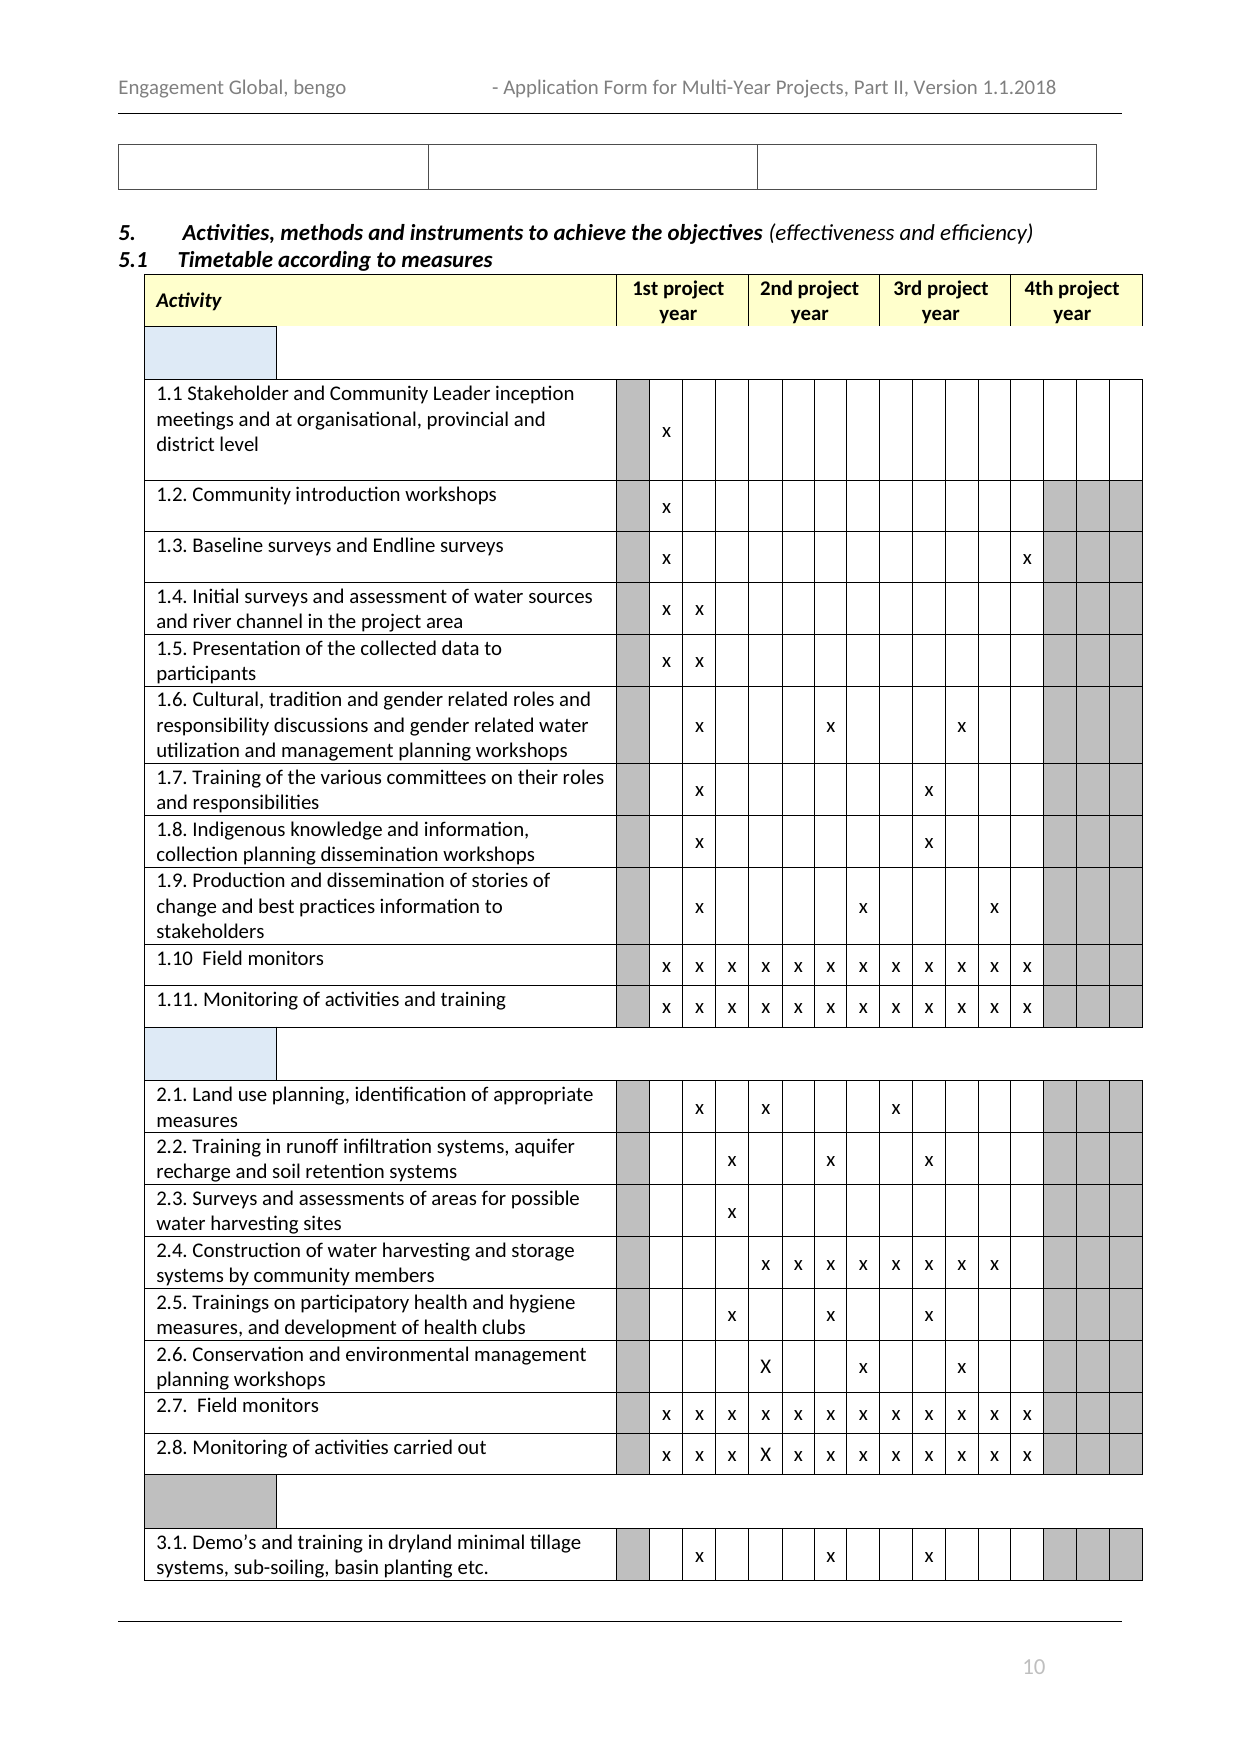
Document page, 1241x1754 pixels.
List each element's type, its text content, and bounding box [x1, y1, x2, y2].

table_cell [617, 986, 649, 1027]
table_cell [1011, 816, 1043, 867]
table_cell [683, 1237, 715, 1288]
table_cell [946, 1133, 978, 1184]
table_header 3rd project year [880, 275, 1010, 326]
table_cell x [716, 1133, 748, 1184]
table_cell [617, 764, 649, 815]
table_cell [815, 1341, 846, 1392]
table_cell [1044, 532, 1076, 582]
table_cell [880, 1529, 912, 1580]
table_cell [1011, 687, 1043, 763]
table_cell [1011, 764, 1043, 815]
table_cell x [783, 1237, 814, 1288]
table_cell [650, 1081, 682, 1132]
table_cell [946, 635, 978, 686]
table_cell 2.2. Training in runoff infiltration systems, aquifer recharge and soil retention systems [145, 1133, 616, 1184]
table_cell [847, 1133, 879, 1184]
table_cell [1110, 481, 1142, 531]
table_cell [749, 380, 782, 480]
table_cell [979, 1341, 1010, 1392]
table_cell [1110, 1393, 1142, 1433]
table_cell X [749, 1434, 782, 1474]
table_cell [617, 687, 649, 763]
table_cell [650, 764, 682, 815]
table_cell x [815, 1434, 846, 1474]
table_cell [783, 1529, 814, 1580]
table_cell [749, 816, 782, 867]
table_cell x [749, 945, 782, 985]
table_cell 2.5. Trainings on participatory health and hygiene measures, and development of health clubs [145, 1289, 616, 1340]
table_cell [1110, 1133, 1142, 1184]
table_cell [946, 764, 978, 815]
table_cell [847, 1081, 879, 1132]
table_cell x [847, 1393, 879, 1433]
table_cell [913, 481, 945, 531]
table_cell x [847, 986, 879, 1027]
table_cell [979, 1081, 1010, 1132]
table_cell x [683, 635, 715, 686]
table_cell x [716, 1393, 748, 1433]
table_cell [749, 868, 782, 944]
table_cell x [1011, 1434, 1043, 1474]
table_cell [1011, 481, 1043, 531]
table_cell [145, 1475, 276, 1528]
table_cell [979, 532, 1010, 582]
table_cell [1077, 1393, 1109, 1433]
table_cell [880, 635, 912, 686]
table_cell [815, 583, 846, 634]
table_cell x [1011, 532, 1043, 582]
table_cell [1077, 1341, 1109, 1392]
table_cell x [913, 816, 945, 867]
table_cell 2.4. Construction of water harvesting and storage systems by community members [145, 1237, 616, 1288]
table_cell x [716, 945, 748, 985]
table_cell x [683, 1529, 715, 1580]
table_cell [1110, 1185, 1142, 1236]
table_cell [617, 380, 649, 480]
table_cell x [913, 1289, 945, 1340]
table_cell [880, 380, 912, 480]
table_cell [617, 1133, 649, 1184]
table_cell 2.7. Field monitors [145, 1393, 616, 1433]
table_cell [617, 1434, 649, 1474]
table_cell [650, 1289, 682, 1340]
table_cell [617, 583, 649, 634]
table_cell x [683, 1434, 715, 1474]
table_cell [617, 1529, 649, 1580]
table_cell [979, 687, 1010, 763]
table_cell [1044, 1393, 1076, 1433]
table_cell [783, 687, 814, 763]
table_cell [847, 583, 879, 634]
table_cell x [913, 1393, 945, 1433]
table_cell x [749, 986, 782, 1027]
table_cell [617, 1289, 649, 1340]
table_cell x [913, 1133, 945, 1184]
table_cell [979, 1185, 1010, 1236]
table_cell [1077, 1237, 1109, 1288]
table_cell [880, 764, 912, 815]
table_cell 1.6. Cultural, tradition and gender related roles and responsibility discussions and gender related water utilization and management planning workshops [145, 687, 616, 763]
table_cell x [913, 986, 945, 1027]
table_cell [650, 687, 682, 763]
table_cell x [683, 1393, 715, 1433]
table_cell [716, 1081, 748, 1132]
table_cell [758, 145, 1096, 188]
table_cell [913, 1341, 945, 1392]
table_cell [749, 532, 782, 582]
table_cell x [880, 1393, 912, 1433]
table_cell [1077, 986, 1109, 1027]
table_cell x [847, 945, 879, 985]
table_cell x [946, 1237, 978, 1288]
table_cell [749, 1529, 782, 1580]
table_cell [979, 764, 1010, 815]
table_cell [946, 380, 978, 480]
table_cell [815, 764, 846, 815]
table_cell [617, 868, 649, 944]
table_cell x [749, 1237, 782, 1288]
table_cell [946, 1289, 978, 1340]
table_cell 2.8. Monitoring of activities carried out [145, 1434, 616, 1474]
table_cell 1.1 Stakeholder and Community Leader inception meetings and at organisational, provincial and district level [145, 380, 616, 480]
table_cell [1011, 1529, 1043, 1580]
table_cell [1110, 764, 1142, 815]
table_cell [749, 764, 782, 815]
table_cell [1044, 1185, 1076, 1236]
table_cell [847, 687, 879, 763]
table_header 4th project year [1011, 275, 1142, 326]
table_cell [1097, 144, 1123, 188]
table_cell x [716, 1289, 748, 1340]
table_cell x [650, 635, 682, 686]
table_cell x [716, 986, 748, 1027]
table_cell [749, 1289, 782, 1340]
table_cell [815, 532, 846, 582]
table_cell x [1011, 1393, 1043, 1433]
table_cell x [716, 1434, 748, 1474]
table_cell x [650, 1393, 682, 1433]
table_cell x [650, 532, 682, 582]
table_cell [650, 1133, 682, 1184]
table_cell [946, 583, 978, 634]
table_cell x [913, 945, 945, 985]
table_cell [1077, 945, 1109, 985]
table_cell x [683, 816, 715, 867]
table_cell x [815, 1237, 846, 1288]
table_cell [617, 1393, 649, 1433]
table_cell [716, 687, 748, 763]
table_cell x [847, 868, 879, 944]
table_cell [946, 816, 978, 867]
table_cell x [815, 687, 846, 763]
table_cell [815, 868, 846, 944]
table_cell x [683, 687, 715, 763]
table_cell x [749, 1081, 782, 1132]
table_cell [1044, 1081, 1076, 1132]
table_cell [1077, 1081, 1109, 1132]
table_cell x [650, 481, 682, 531]
table_header 2nd project year [749, 275, 879, 326]
table_cell [913, 1185, 945, 1236]
table_cell [1110, 986, 1142, 1027]
table_cell x [650, 583, 682, 634]
table_cell [617, 1237, 649, 1288]
table_cell [1077, 764, 1109, 815]
table_cell [1077, 481, 1109, 531]
table_cell [847, 380, 879, 480]
table_cell [783, 1289, 814, 1340]
table_cell x [913, 1434, 945, 1474]
table_cell [880, 532, 912, 582]
table_cell [1011, 1237, 1043, 1288]
table_cell x [880, 986, 912, 1027]
table_cell [880, 1289, 912, 1340]
table_cell [880, 1341, 912, 1392]
table_cell x [979, 868, 1010, 944]
table_cell [683, 1185, 715, 1236]
table_cell [1110, 380, 1142, 480]
table_cell [783, 1341, 814, 1392]
table_cell [650, 868, 682, 944]
table_cell [1044, 868, 1076, 944]
table_cell x [979, 945, 1010, 985]
table_cell [847, 532, 879, 582]
table_cell [1110, 1434, 1142, 1474]
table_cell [429, 145, 757, 188]
table_cell [683, 1341, 715, 1392]
table_cell [1110, 868, 1142, 944]
table_cell x [946, 1393, 978, 1433]
table_cell [1011, 1081, 1043, 1132]
table_cell [1077, 1289, 1109, 1340]
table_cell [1044, 945, 1076, 985]
table_cell 1.4. Initial surveys and assessment of water sources and river channel in the project area [145, 583, 616, 634]
table_cell [1044, 1341, 1076, 1392]
table_cell [783, 1185, 814, 1236]
table_cell [716, 481, 748, 531]
table_cell x [979, 1237, 1010, 1288]
table_cell [145, 1028, 276, 1080]
table_cell 2.6. Conservation and environmental management planning workshops [145, 1341, 616, 1392]
table_cell [946, 481, 978, 531]
table_cell [1011, 635, 1043, 686]
table_cell [1077, 868, 1109, 944]
table_cell [1110, 945, 1142, 985]
table_cell [716, 868, 748, 944]
table_cell [1077, 583, 1109, 634]
table_cell [1077, 1529, 1109, 1580]
table_cell [783, 635, 814, 686]
table_cell [815, 380, 846, 480]
table_cell x [880, 1237, 912, 1288]
table_cell [979, 635, 1010, 686]
table_cell [1044, 986, 1076, 1027]
table_cell x [880, 1434, 912, 1474]
table_cell [1044, 1237, 1076, 1288]
table_cell [1044, 635, 1076, 686]
table_cell [1044, 1289, 1076, 1340]
table_cell [1011, 1185, 1043, 1236]
table_cell [946, 532, 978, 582]
table_cell x [946, 1434, 978, 1474]
table_cell [1044, 380, 1076, 480]
table_cell x [683, 945, 715, 985]
table_cell [815, 816, 846, 867]
table_cell [650, 1237, 682, 1288]
table_cell x [847, 1237, 879, 1288]
table_cell [815, 1185, 846, 1236]
table_cell [749, 1185, 782, 1236]
table_cell x [815, 1529, 846, 1580]
table_cell [617, 1081, 649, 1132]
table_cell [913, 868, 945, 944]
table_cell x [783, 1393, 814, 1433]
table_cell 1.3. Baseline surveys and Endline surveys [145, 532, 616, 582]
table_cell x [979, 986, 1010, 1027]
table_cell 1.8. Indigenous knowledge and information, collection planning dissemination workshops [145, 816, 616, 867]
table_cell [716, 816, 748, 867]
table_cell X [749, 1341, 782, 1392]
table_cell 1.11. Monitoring of activities and training [145, 986, 616, 1027]
table_cell [716, 1237, 748, 1288]
table_cell [716, 583, 748, 634]
table_cell [1110, 1341, 1142, 1392]
table_cell [749, 583, 782, 634]
table_cell [1011, 1289, 1043, 1340]
table_cell [1044, 816, 1076, 867]
table_cell x [847, 1434, 879, 1474]
table_cell x [683, 1081, 715, 1132]
table_cell [716, 1341, 748, 1392]
table_cell 1.2. Community introduction workshops [145, 481, 616, 531]
table_cell x [815, 945, 846, 985]
table_cell x [946, 1341, 978, 1392]
table_cell [880, 481, 912, 531]
table_cell [913, 1081, 945, 1132]
table_cell [979, 1289, 1010, 1340]
table_cell x [1011, 986, 1043, 1027]
table_cell [913, 635, 945, 686]
table_cell [617, 532, 649, 582]
table_cell [749, 635, 782, 686]
table_cell [979, 481, 1010, 531]
table_cell x [650, 986, 682, 1027]
table_cell x [749, 1393, 782, 1433]
table_cell [783, 1081, 814, 1132]
table_cell [1110, 1237, 1142, 1288]
table_cell 1.10 Field monitors [145, 945, 616, 985]
table_cell [617, 1185, 649, 1236]
table_cell [1077, 1133, 1109, 1184]
table_cell [749, 1133, 782, 1184]
table_cell [650, 1341, 682, 1392]
table_cell [716, 764, 748, 815]
table_cell [1044, 481, 1076, 531]
table_cell 2.3. Surveys and assessments of areas for possible water harvesting sites [145, 1185, 616, 1236]
table_cell x [815, 1393, 846, 1433]
table_cell x [979, 1434, 1010, 1474]
table_cell [716, 380, 748, 480]
table_cell x [683, 868, 715, 944]
table_cell [946, 1081, 978, 1132]
table_cell x [815, 1133, 846, 1184]
table_cell x [946, 986, 978, 1027]
table_cell [683, 532, 715, 582]
table_cell [913, 380, 945, 480]
table_cell [783, 764, 814, 815]
table_cell [1110, 1081, 1142, 1132]
table_cell [683, 380, 715, 480]
table_cell [1110, 532, 1142, 582]
table_cell [1110, 816, 1142, 867]
table_cell [979, 816, 1010, 867]
table_cell [1077, 380, 1109, 480]
table_cell [1044, 764, 1076, 815]
table_cell x [1011, 945, 1043, 985]
table_cell [847, 1529, 879, 1580]
table_cell x [683, 986, 715, 1027]
table_cell [1044, 583, 1076, 634]
table_cell x [815, 986, 846, 1027]
table_cell [617, 635, 649, 686]
table_cell [847, 1185, 879, 1236]
table_cell [783, 1133, 814, 1184]
table_cell [979, 1529, 1010, 1580]
table_cell [1077, 687, 1109, 763]
table_cell [1044, 1133, 1076, 1184]
table_cell x [913, 1529, 945, 1580]
table_cell 1.5. Presentation of the collected data to participants [145, 635, 616, 686]
table_cell [880, 583, 912, 634]
text 5.1 Timetable according to measures [118, 246, 1122, 274]
table_cell x [783, 945, 814, 985]
table_cell [847, 481, 879, 531]
table_cell [847, 816, 879, 867]
table_cell [847, 635, 879, 686]
table_cell [783, 583, 814, 634]
table_cell [1077, 1185, 1109, 1236]
table_cell [946, 1529, 978, 1580]
table_cell x [979, 1393, 1010, 1433]
table_cell [1011, 1341, 1043, 1392]
table_cell [683, 1289, 715, 1340]
table_cell [979, 583, 1010, 634]
table_cell x [946, 945, 978, 985]
table_cell [880, 868, 912, 944]
table_cell [880, 1185, 912, 1236]
table_cell [783, 816, 814, 867]
table_cell x [946, 687, 978, 763]
table_cell [716, 1529, 748, 1580]
table_cell x [783, 986, 814, 1027]
table_cell [783, 532, 814, 582]
table_cell x [847, 1341, 879, 1392]
table_cell [617, 816, 649, 867]
table_cell [880, 1133, 912, 1184]
table_header Activity [145, 275, 616, 326]
table_cell [683, 1133, 715, 1184]
table_cell [880, 687, 912, 763]
table_cell [1110, 1289, 1142, 1340]
table_cell [1044, 1434, 1076, 1474]
text 5. Activities, methods and instruments to achieve the objectives (effectiveness and efficiency) [118, 218, 1122, 246]
table_cell [617, 1341, 649, 1392]
table_cell [650, 1185, 682, 1236]
table_cell x [683, 583, 715, 634]
table_cell x [683, 764, 715, 815]
table_cell [1110, 687, 1142, 763]
table_cell [1110, 635, 1142, 686]
table_cell [783, 868, 814, 944]
table_cell [1077, 1434, 1109, 1474]
table_cell [1044, 1529, 1076, 1580]
table_cell 1.9. Production and dissemination of stories of change and best practices information to stakeholders [145, 868, 616, 944]
table_cell [880, 816, 912, 867]
table_cell [1110, 1529, 1142, 1580]
table_cell 2.1. Land use planning, identification of appropriate measures [145, 1081, 616, 1132]
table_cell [119, 145, 428, 188]
table_cell [847, 764, 879, 815]
table_cell x [913, 1237, 945, 1288]
table_cell x [880, 945, 912, 985]
table_cell [783, 481, 814, 531]
table_cell [913, 583, 945, 634]
table_cell x [880, 1081, 912, 1132]
table_cell 1.7. Training of the various committees on their roles and responsibilities [145, 764, 616, 815]
table_cell [716, 532, 748, 582]
table_cell [683, 481, 715, 531]
table_cell x [716, 1185, 748, 1236]
table_cell [1077, 532, 1109, 582]
table_cell [946, 1185, 978, 1236]
table_cell x [913, 764, 945, 815]
table_cell [1044, 687, 1076, 763]
table_cell [1110, 583, 1142, 634]
table_cell [1011, 583, 1043, 634]
table_cell [847, 1289, 879, 1340]
table_cell x [815, 1289, 846, 1340]
table_cell [749, 481, 782, 531]
table_cell [979, 1133, 1010, 1184]
table_cell [815, 1081, 846, 1132]
table_cell [815, 481, 846, 531]
table_cell [650, 1529, 682, 1580]
table_cell [1011, 1133, 1043, 1184]
table_cell 3.1. Demo’s and training in dryland minimal tillage systems, sub-soiling, basin planting etc. [145, 1529, 616, 1580]
table_cell [617, 945, 649, 985]
table_cell x [650, 1434, 682, 1474]
table_cell [1011, 868, 1043, 944]
table_cell [1011, 380, 1043, 480]
table_cell [617, 481, 649, 531]
table_cell [145, 327, 276, 379]
table_cell x [650, 380, 682, 480]
table_cell [1077, 635, 1109, 686]
table_cell [815, 635, 846, 686]
table_cell [979, 380, 1010, 480]
table_cell [783, 380, 814, 480]
table_cell x [650, 945, 682, 985]
table_cell x [783, 1434, 814, 1474]
table_cell [716, 635, 748, 686]
table_cell [913, 532, 945, 582]
table_cell [1077, 816, 1109, 867]
table_cell [650, 816, 682, 867]
table_cell [749, 687, 782, 763]
table_header 1st project year [617, 275, 748, 326]
table_cell [946, 868, 978, 944]
table_cell [913, 687, 945, 763]
